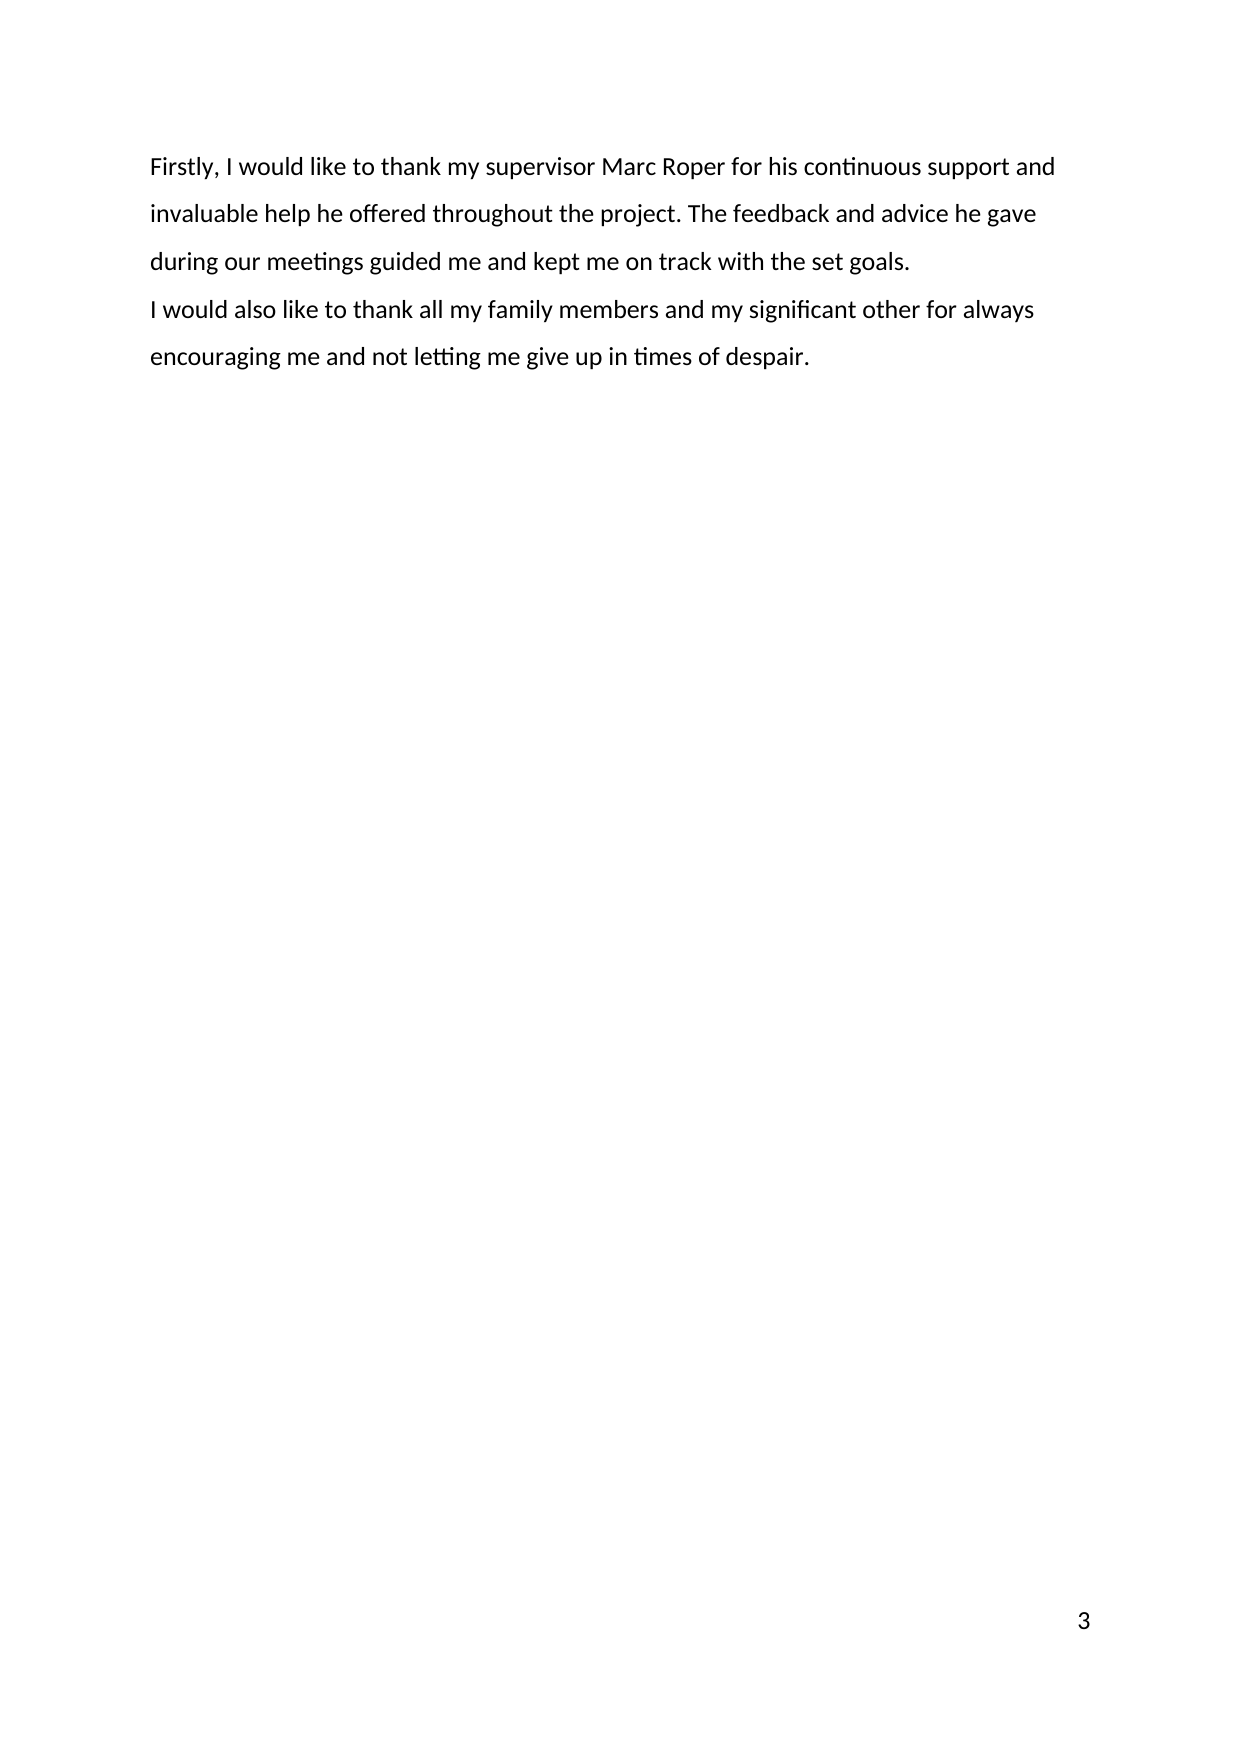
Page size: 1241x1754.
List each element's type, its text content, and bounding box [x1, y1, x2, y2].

text Firstly, I would like to thank my supervisor Marc Roper for his continuous support and invaluable help he offered throughout the project. The feedback and advice he gave during our meetings guided me and kept me on track with the set goals. I would also like to thank all my family members and my significant other for always encouraging me and not letting me give up in times of despair. [150, 150, 1090, 372]
